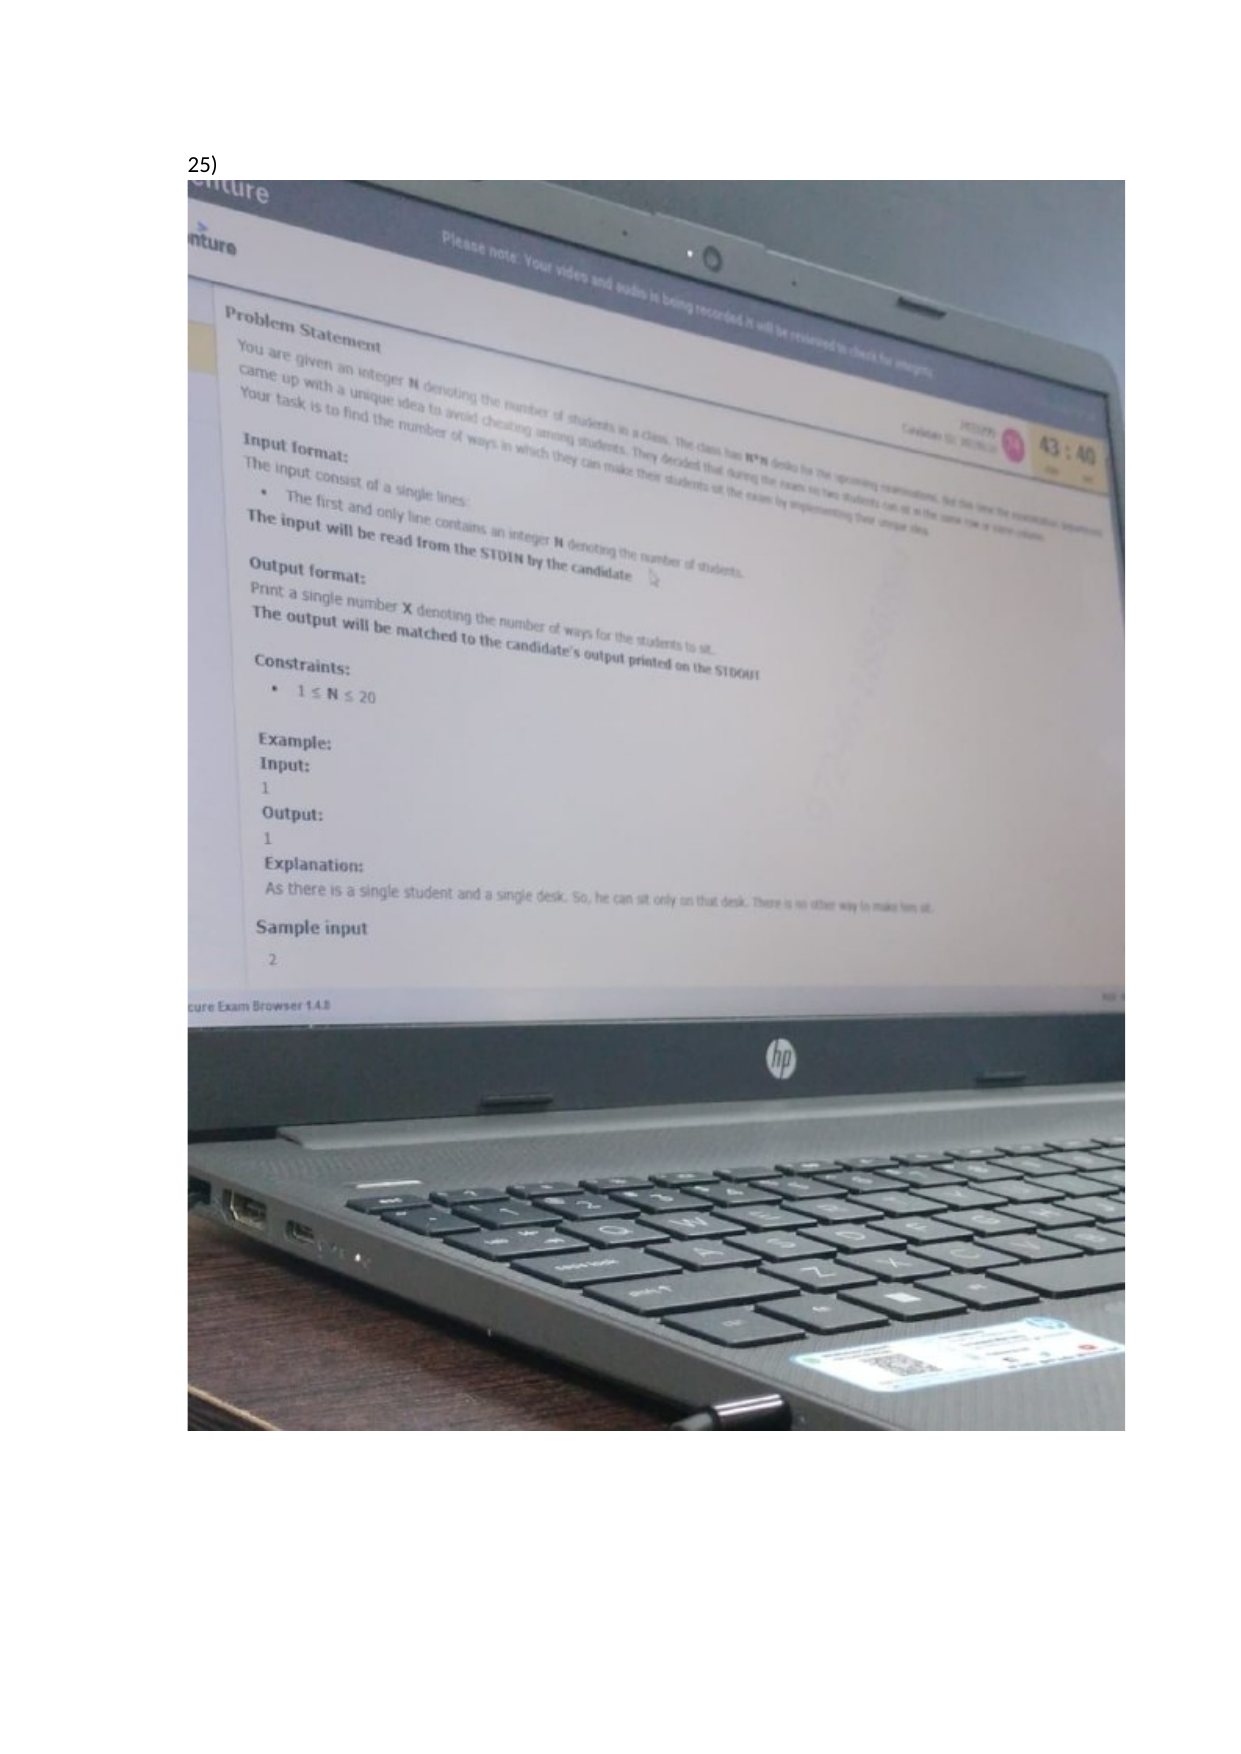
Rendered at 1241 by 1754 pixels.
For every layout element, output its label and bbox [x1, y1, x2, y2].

picture [187, 180, 1125, 1431]
